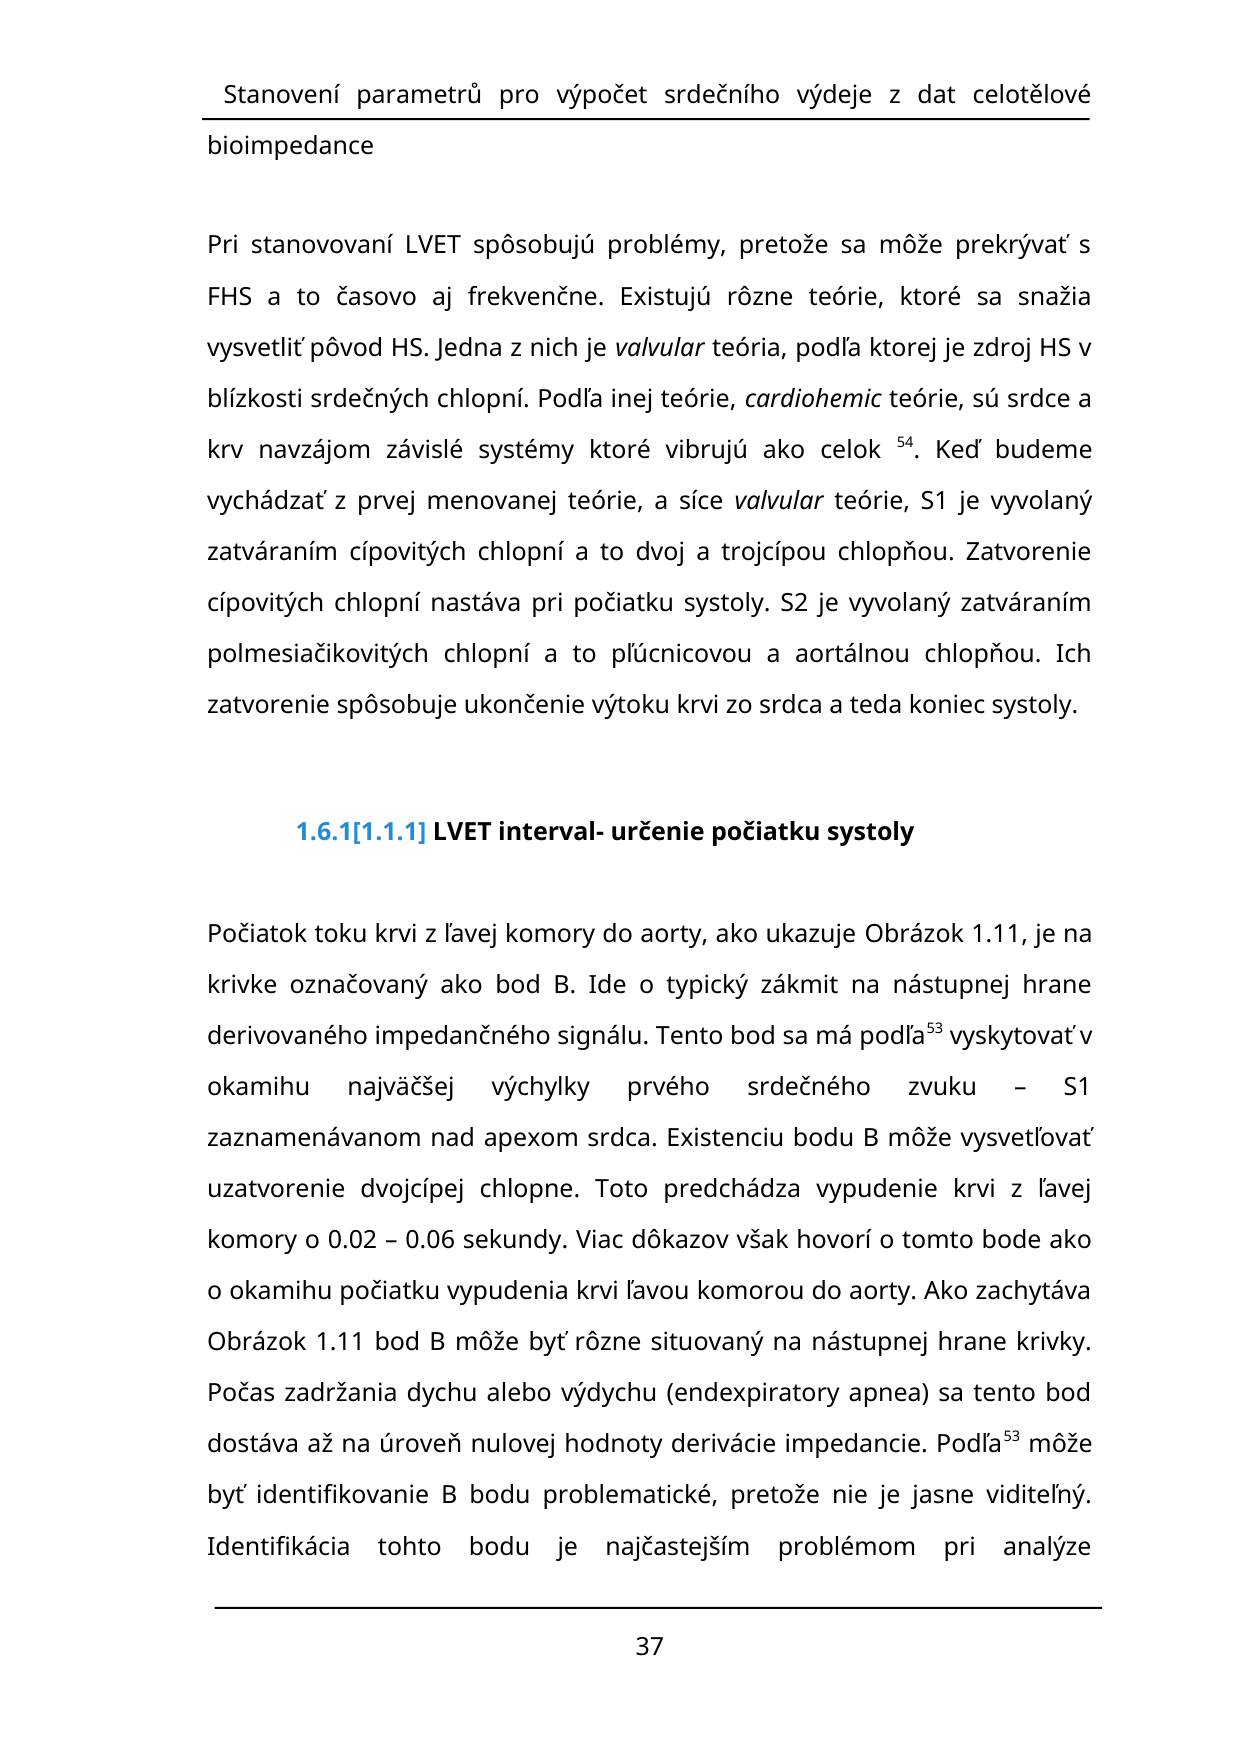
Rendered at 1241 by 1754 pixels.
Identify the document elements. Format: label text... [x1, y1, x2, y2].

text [207, 916, 1092, 1562]
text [207, 227, 1092, 721]
subtitle LVET interval- určenie počiatku systoly [295, 814, 1092, 848]
